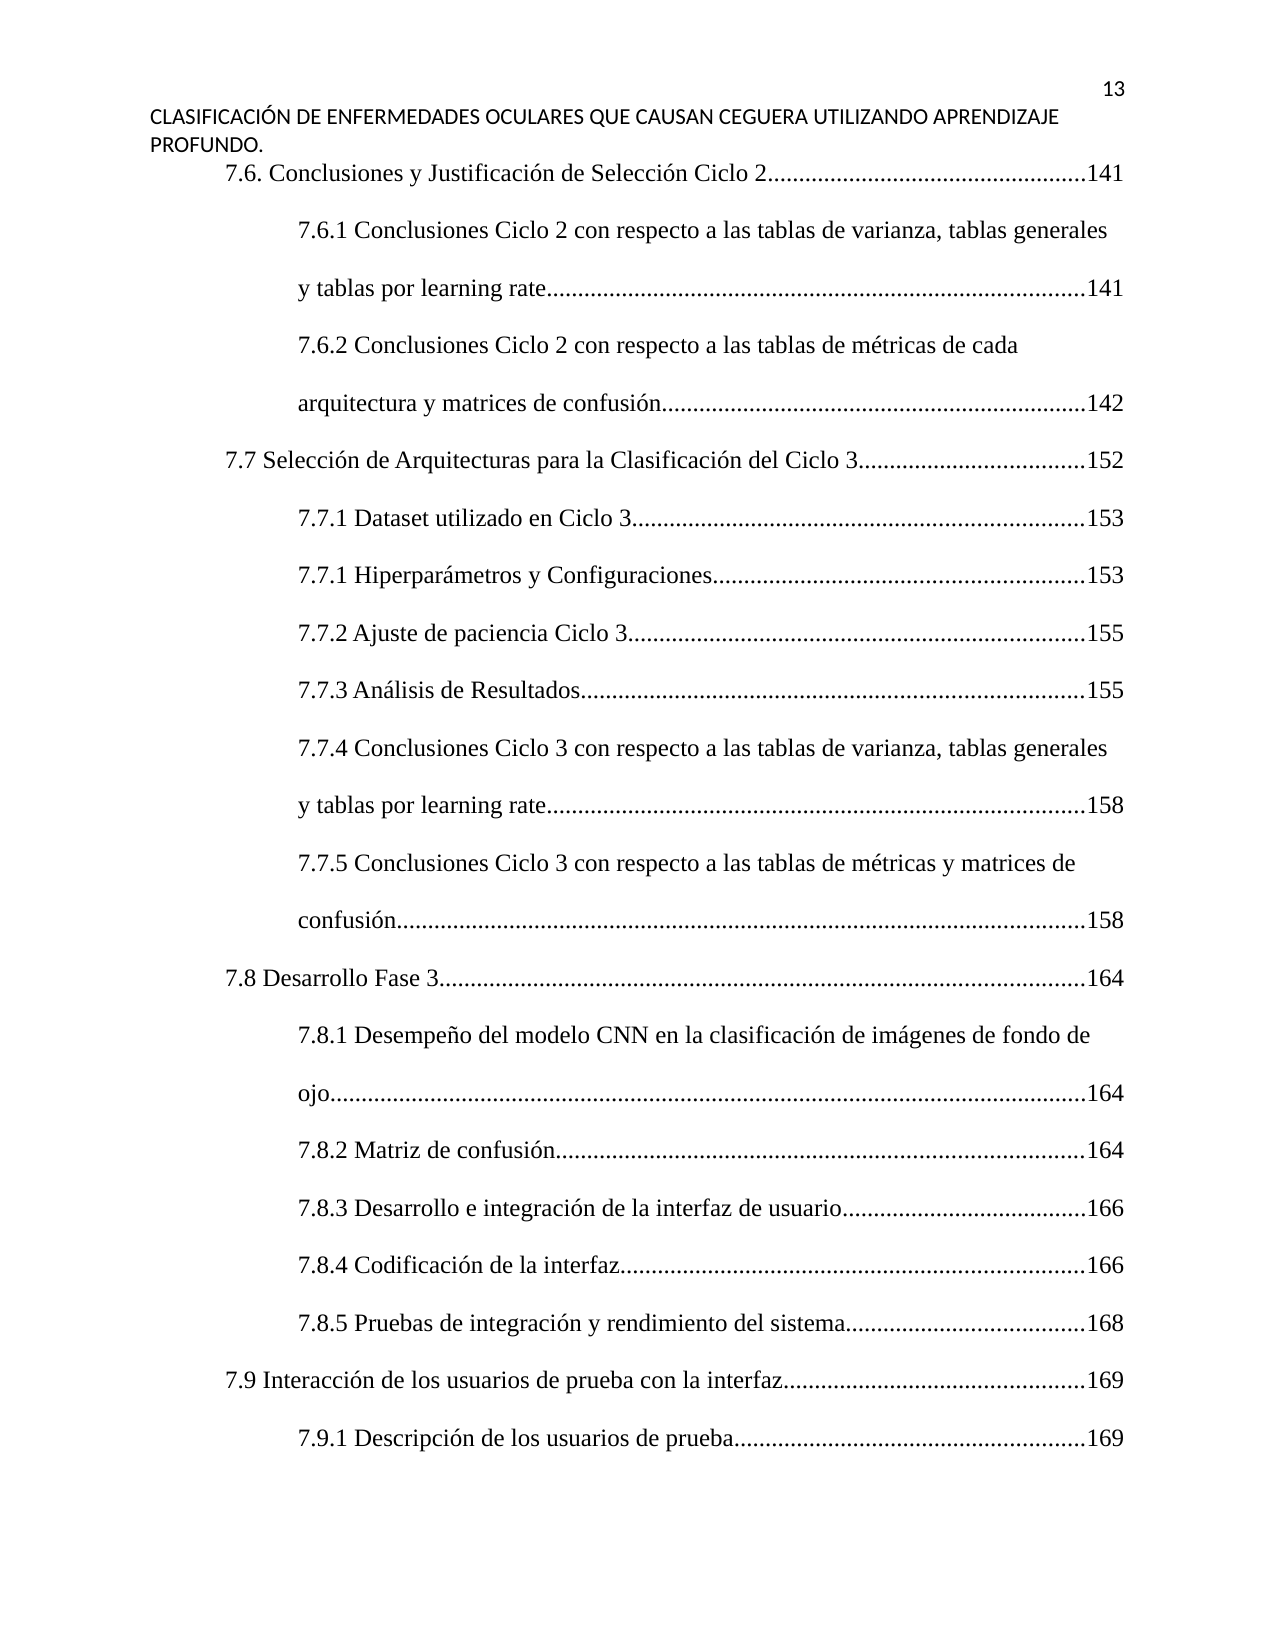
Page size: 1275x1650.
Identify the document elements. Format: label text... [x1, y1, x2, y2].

text 7.8.5 Pruebas de integración y rendimiento del sistema 168 [298, 1308, 1125, 1337]
text 7.7.3 Análisis de Resultados 155 [298, 675, 1125, 704]
text 7.8.1 Desempeño del modelo CNN en la clasificación de imágenes de fondo de ojo 164 [298, 1020, 1125, 1107]
text 7.8.3 Desarrollo e integración de la interfaz de usuario 166 [298, 1193, 1125, 1222]
text 7.7.5 Conclusiones Ciclo 3 con respecto a las tablas de métricas y matrices de confusión 158 [298, 848, 1125, 934]
text 7.6.1 Conclusiones Ciclo 2 con respecto a las tablas de varianza, tablas generales y tablas por learning rate 141 [298, 215, 1125, 302]
text 7.7 Selección de Arquitecturas para la Clasificación del Ciclo 3 152 [225, 445, 1125, 474]
text 7.9.1 Descripción de los usuarios de prueba 169 [298, 1423, 1125, 1452]
text 7.7.4 Conclusiones Ciclo 3 con respecto a las tablas de varianza, tablas generales y tablas por learning rate 158 [298, 733, 1125, 819]
text 7.6.2 Conclusiones Ciclo 2 con respecto a las tablas de métricas de cada arquitectura y matrices de confusión 142 [298, 330, 1125, 417]
text 7.8 Desarrollo Fase 3 164 [225, 963, 1125, 992]
text 7.9 Interacción de los usuarios de prueba con la interfaz 169 [225, 1365, 1125, 1394]
text 7.6. Conclusiones y Justificación de Selección Ciclo 2 141 [225, 158, 1125, 187]
text 7.7.1 Hiperparámetros y Configuraciones 153 [298, 560, 1125, 589]
text 7.8.4 Codificación de la interfaz 166 [298, 1250, 1125, 1279]
text 7.7.1 Dataset utilizado en Ciclo 3 153 [298, 503, 1125, 532]
text 7.8.2 Matriz de confusión 164 [298, 1135, 1125, 1164]
text 7.7.2 Ajuste de paciencia Ciclo 3 155 [298, 618, 1125, 647]
